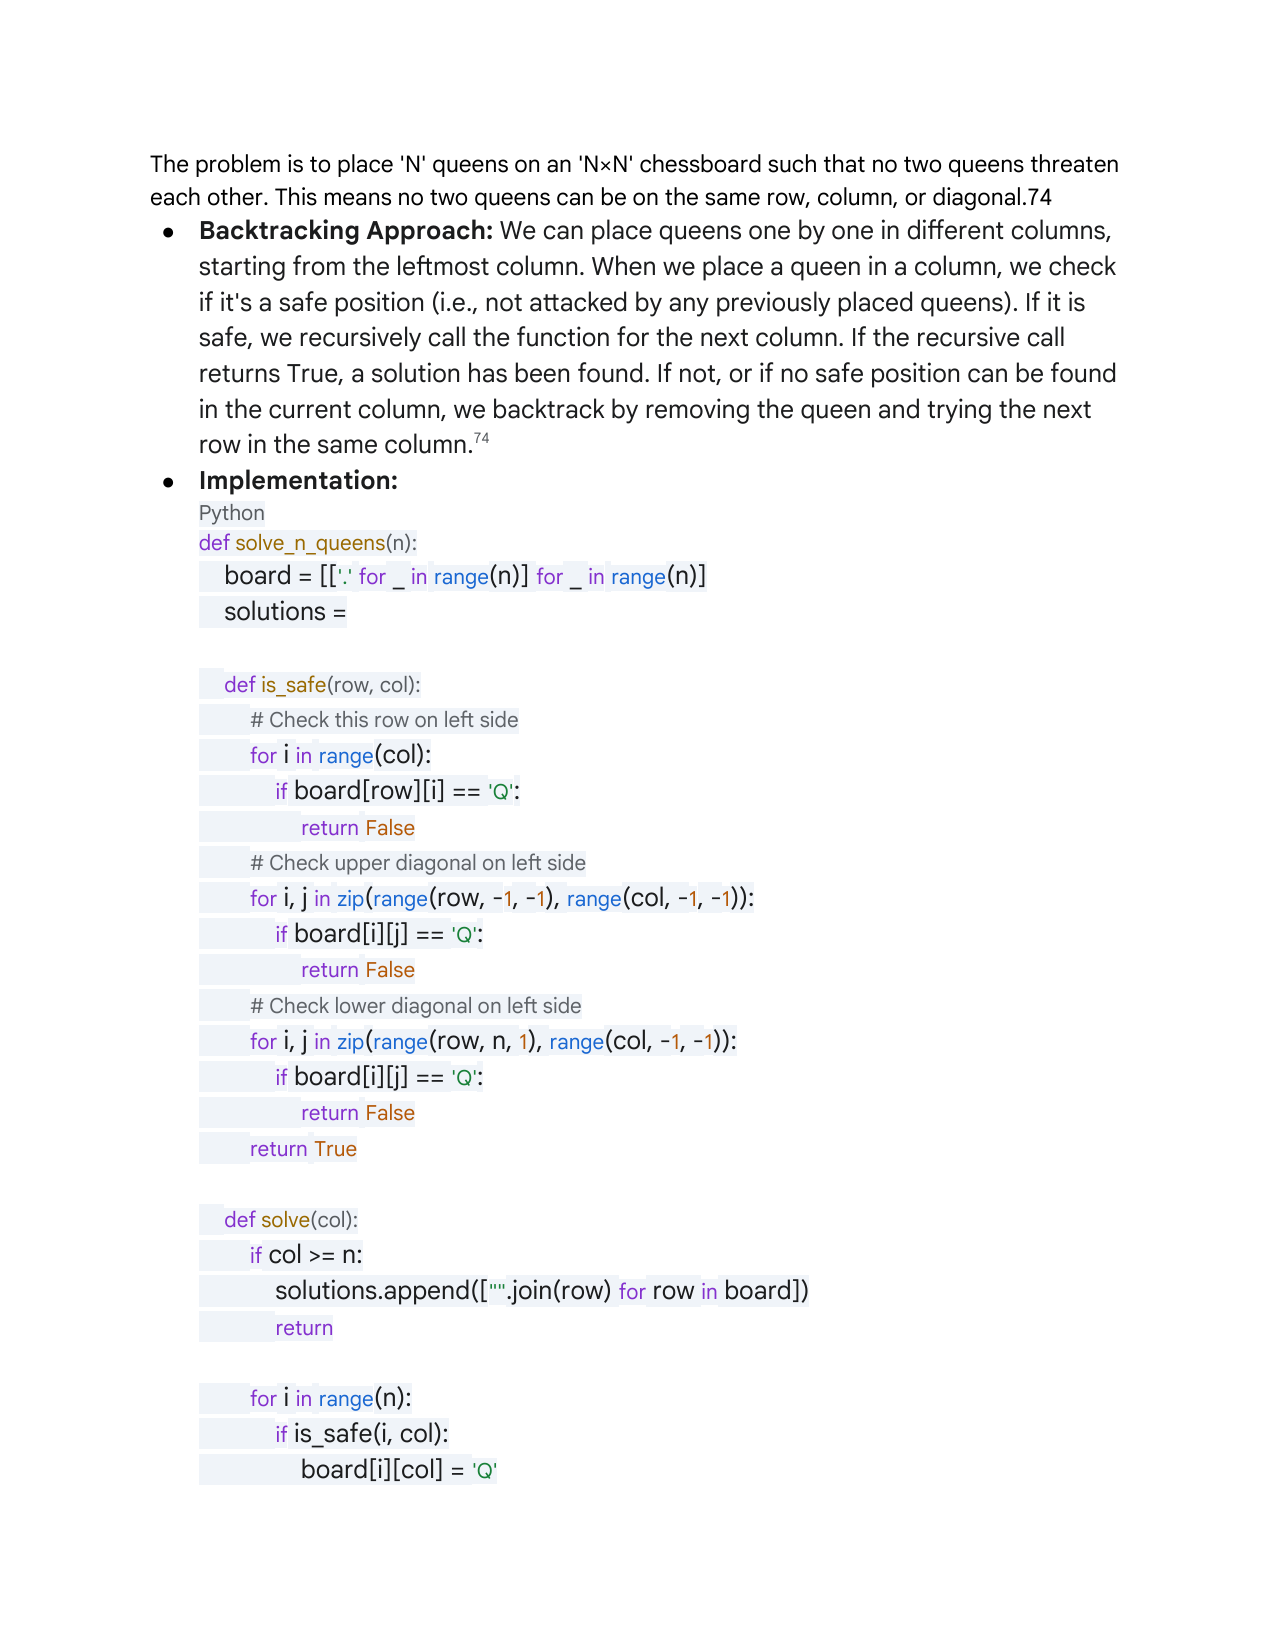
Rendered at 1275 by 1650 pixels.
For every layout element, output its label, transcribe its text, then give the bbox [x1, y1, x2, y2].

text The problem is to place 'N' queens on an 'N×N' chessboard such that no two queens threaten each other. This means no two queens can be on the same row, column, or diagonal.74 [150, 150, 1125, 211]
list Backtracking Approach: We can place queens one by one in different columns, starting from the leftmost column. When we place a queen in a column, we check if it's a safe position (i.e., not attacked by any previously placed queens). If it is safe, we recursively call the function for the next column. If the recursive call returns True, a solution has been found. If not, or if no safe position can be found in the current column, we backtrack by removing the queen and trying the next row in the same column.74 [161, 215, 1125, 461]
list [161, 466, 1125, 1485]
